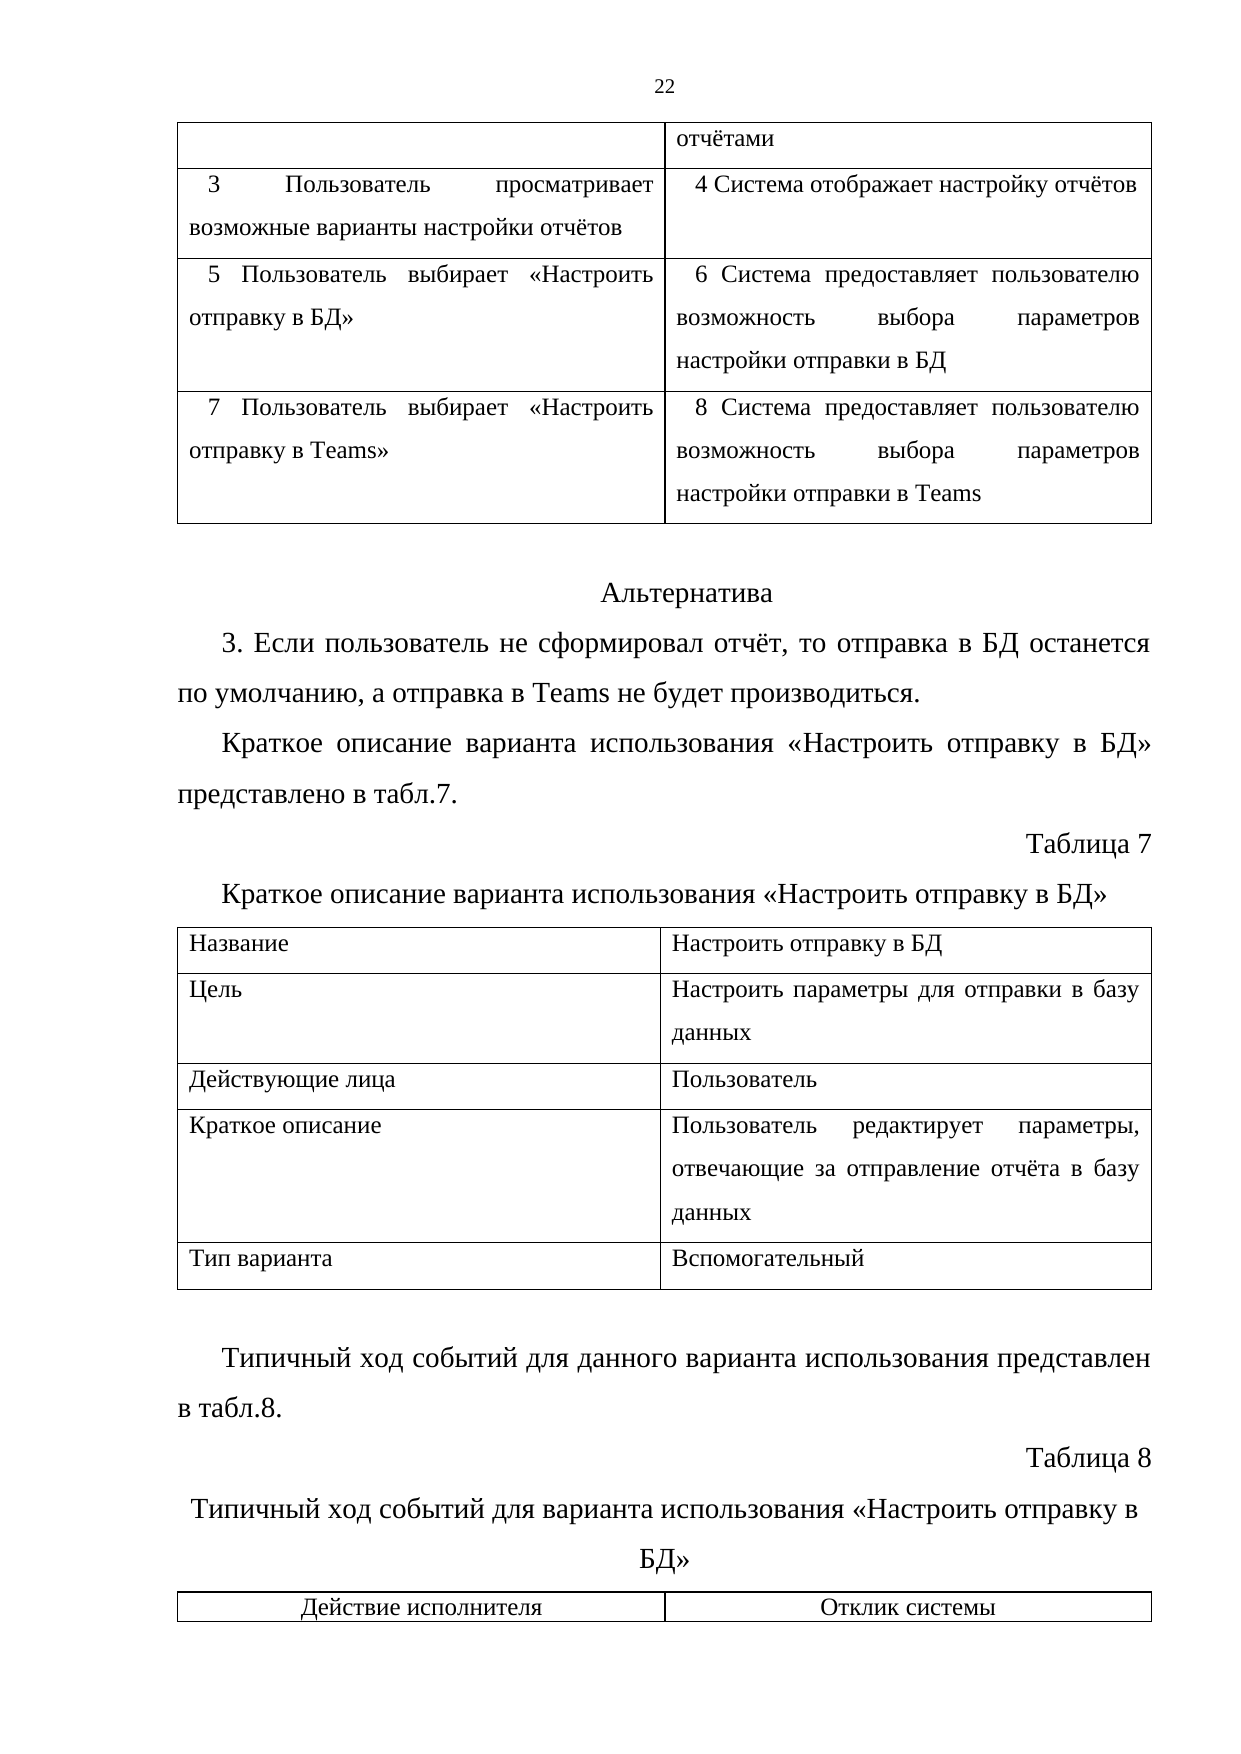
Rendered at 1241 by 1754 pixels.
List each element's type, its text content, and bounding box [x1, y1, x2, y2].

text Таблица 8 [177, 1441, 1152, 1474]
table_cell 5 Пользователь выбирает «Настроить отправку в БД» [178, 259, 664, 391]
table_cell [666, 123, 1151, 168]
table_cell Действующие лица [178, 1064, 660, 1109]
text Краткое описание варианта использования «Настроить отправку в БД» представлено в табл.7. [177, 726, 1152, 809]
table_cell Краткое описание [178, 1110, 660, 1242]
table_header Название [178, 928, 660, 973]
table_cell Тип варианта [178, 1243, 660, 1288]
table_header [178, 1593, 664, 1621]
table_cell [178, 123, 664, 168]
table_cell 4 Система отображает настройку отчётов [666, 169, 1151, 258]
text 3. Если пользователь не сформировал отчёт, то отправка в БД останется по умолчанию, а отправка в Teams не будет производиться. [177, 625, 1152, 709]
text Типичный ход событий для варианта использования «Настроить отправку в БД» [177, 1491, 1152, 1575]
table_cell Пользователь редактирует параметры, отвечающие за отправление отчёта в базу данных [661, 1110, 1151, 1242]
table_cell Пользователь [661, 1064, 1151, 1109]
table_cell 7 Пользователь выбирает «Настроить отправку в Teams» [178, 392, 664, 523]
table_header Настроить отправку в БД [661, 928, 1151, 973]
table_cell Цель [178, 974, 660, 1063]
text Таблица 7 [177, 826, 1152, 860]
text Краткое описание варианта использования «Настроить отправку в БД» [177, 877, 1152, 910]
table_cell Настроить параметры для отправки в базу данных [661, 974, 1151, 1063]
table_cell 8 Система предоставляет пользователю возможность выбора параметров настройки отправки в Teams [666, 392, 1151, 523]
table_cell 6 Система предоставляет пользователю возможность выбора параметров настройки отправки в БД [666, 259, 1151, 391]
table_header Отклик системы [666, 1593, 1151, 1621]
table_cell 3 Пользователь просматривает возможные варианты настройки отчётов [178, 169, 664, 258]
table_cell Вспомогательный [661, 1243, 1151, 1288]
text Типичный ход событий для данного варианта использования представлен в табл.8. [177, 1340, 1152, 1424]
text Альтернатива [177, 575, 1152, 608]
